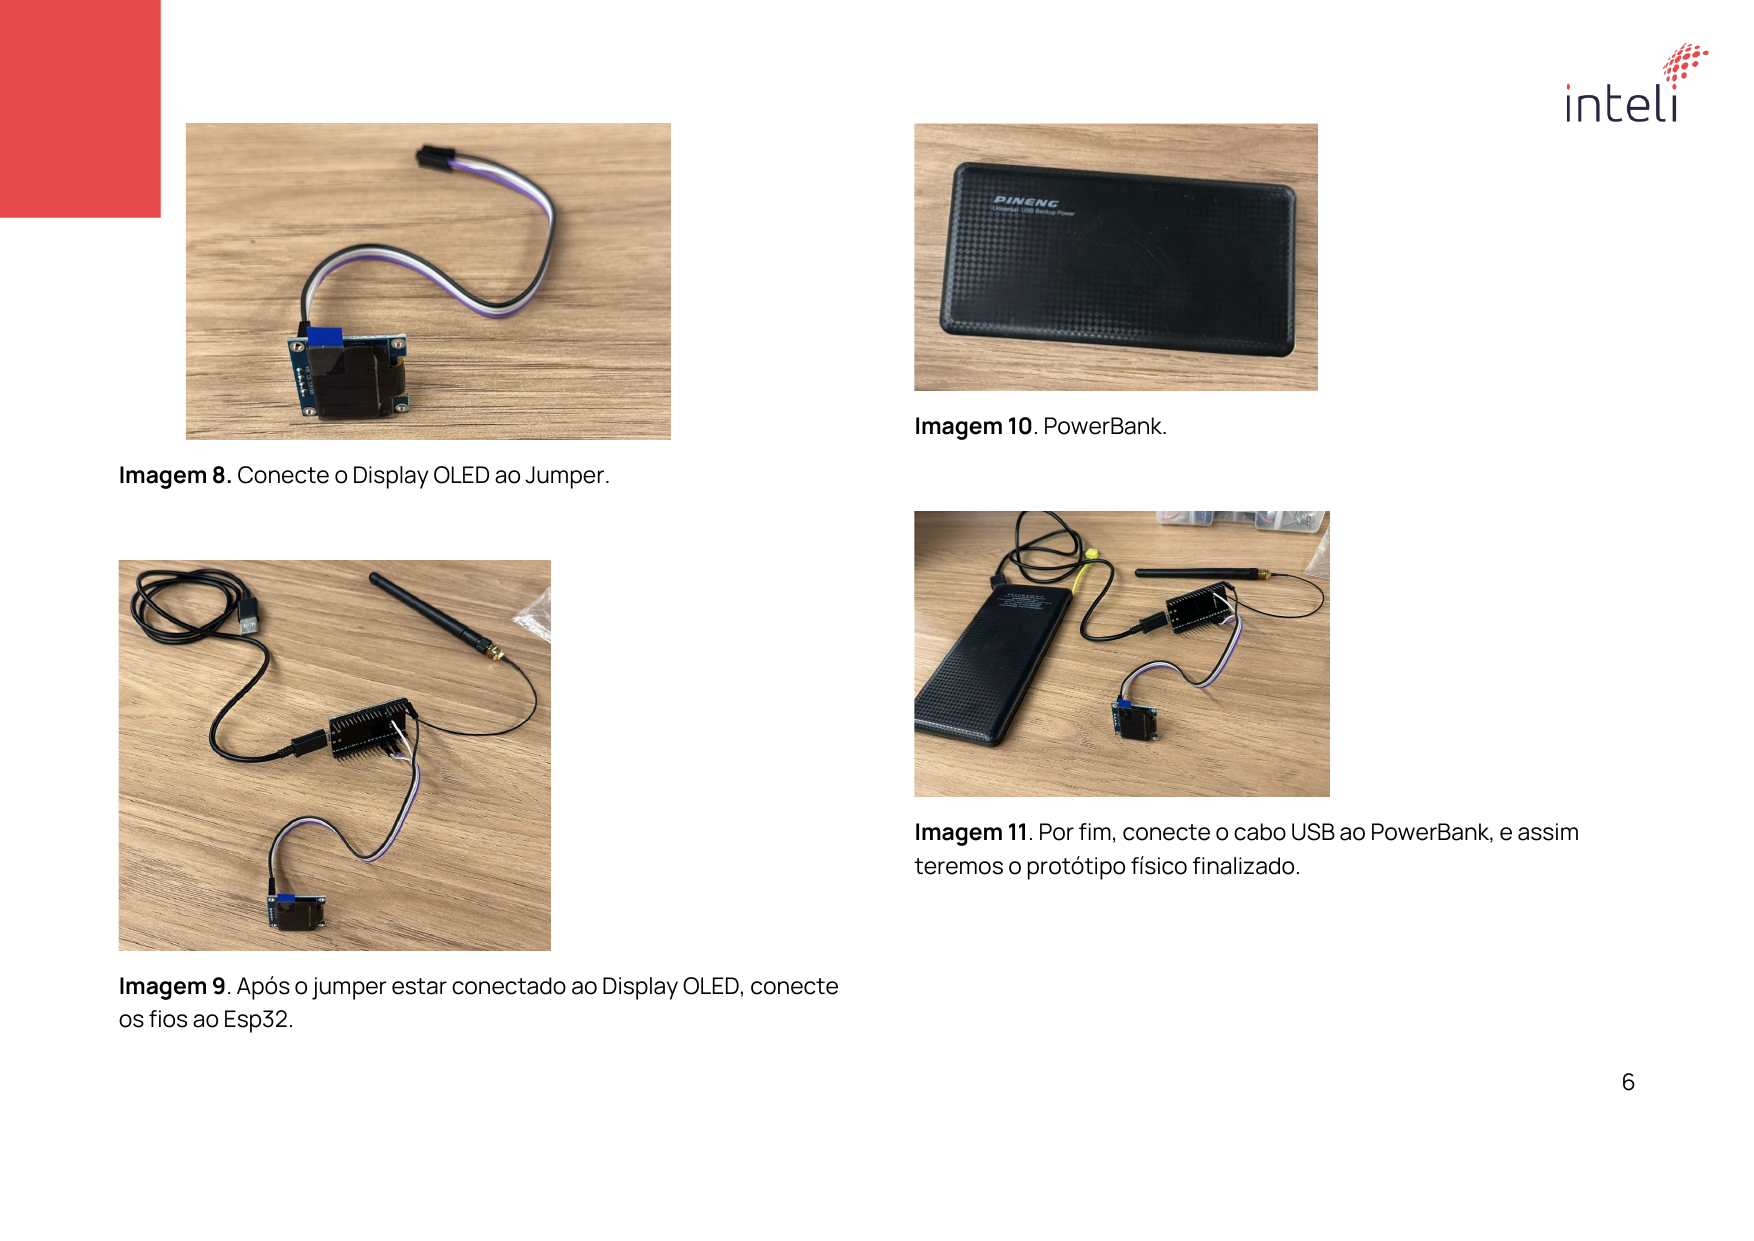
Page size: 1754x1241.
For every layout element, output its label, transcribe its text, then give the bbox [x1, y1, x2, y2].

picture [915, 124, 1318, 391]
picture [0, 0, 161, 218]
text Imagem 11. Por fim, conecte o cabo USB ao PowerBank, e assim teremos o protótipo físico finalizado. [914, 816, 1636, 881]
text Imagem 9. Após o jumper estar conectado ao Display OLED, conecte os fios ao Esp32. [118, 969, 839, 1035]
picture [914, 511, 1330, 797]
text Imagem 10. PowerBank. [914, 410, 1636, 441]
picture [1566, 43, 1709, 122]
picture [118, 560, 551, 951]
picture [185, 123, 671, 440]
text Imagem 8. Conecte o Display OLED ao Jumper. [118, 459, 839, 491]
